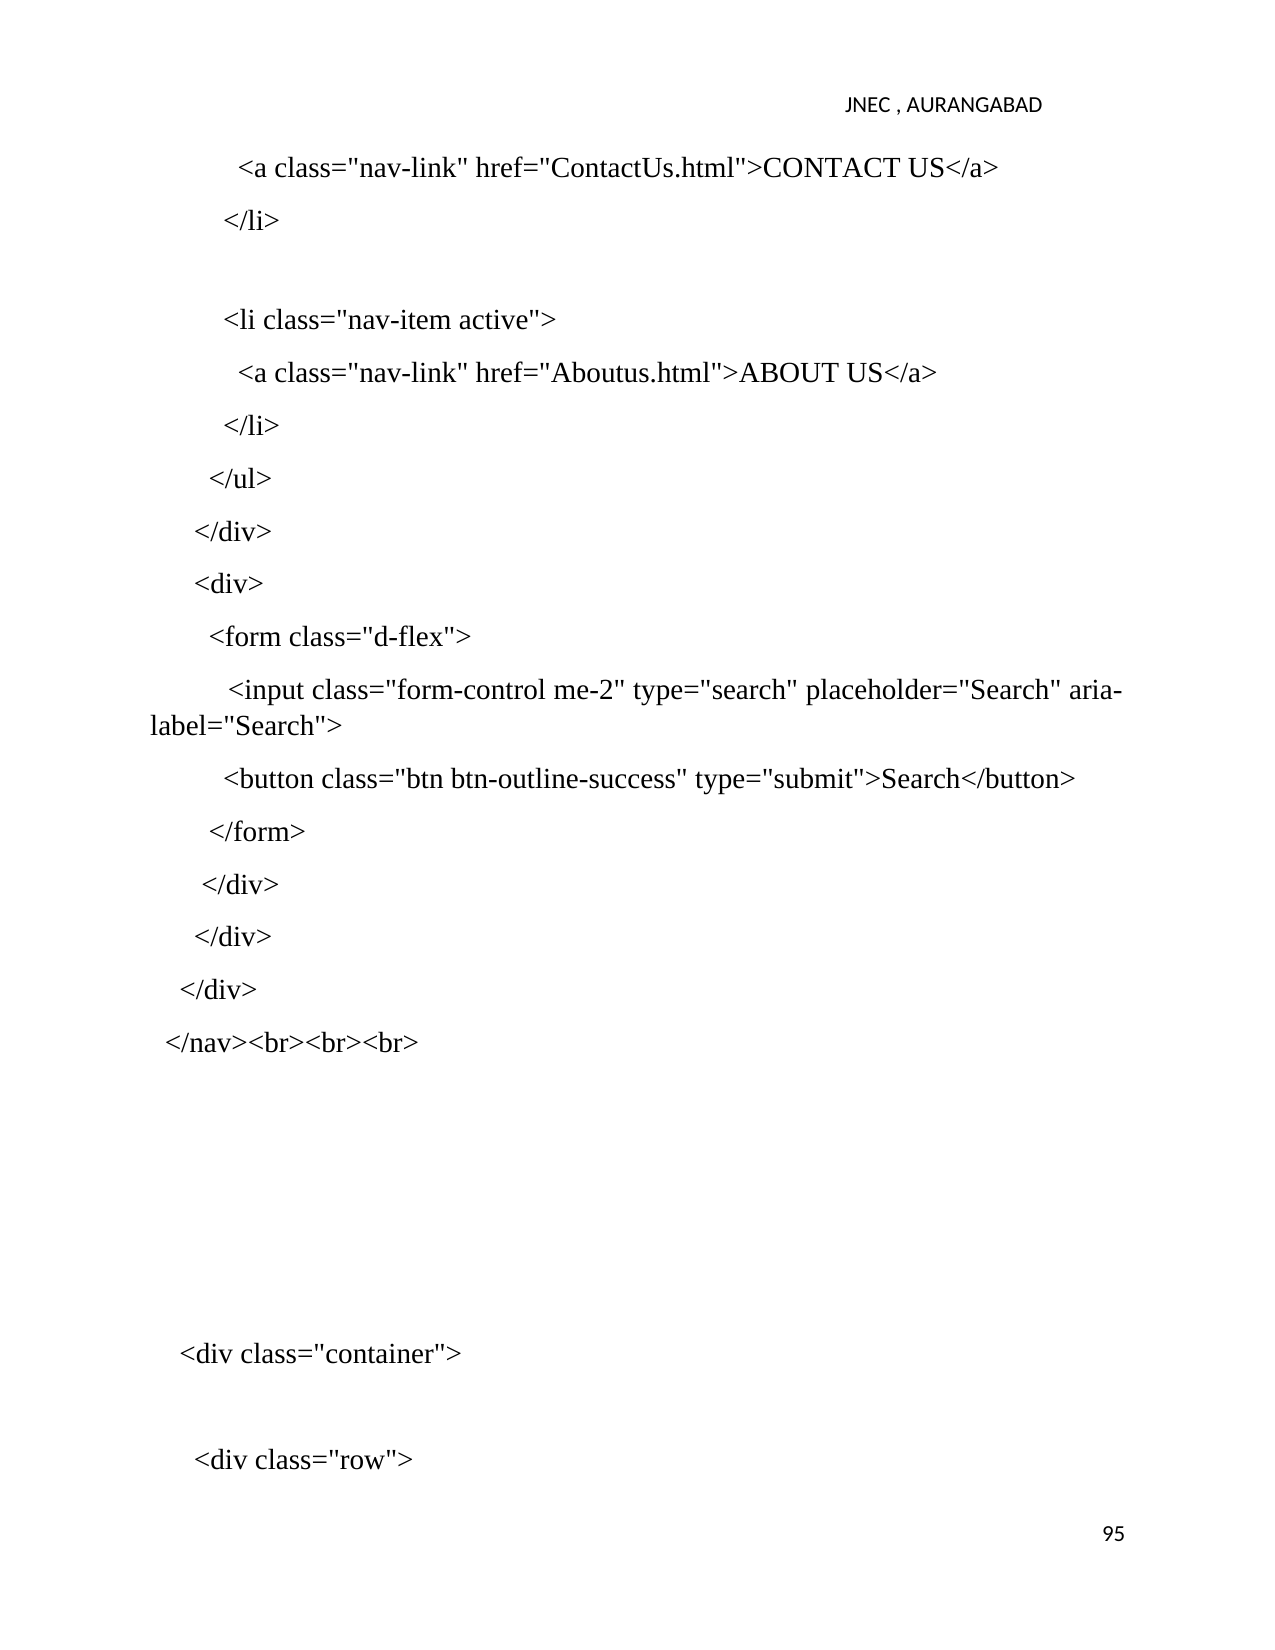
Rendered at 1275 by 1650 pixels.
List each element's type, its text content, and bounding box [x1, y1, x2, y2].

text <div class="container"> [150, 1336, 1125, 1370]
text </li> [150, 408, 1125, 442]
text <input class="form-control me-2" type="search" placeholder="Search" aria-label="Search"> [150, 672, 1125, 742]
text </ul> [150, 461, 1125, 494]
text </div> [150, 514, 1125, 547]
text <a class="nav-link" href="ContactUs.html">CONTACT US</a> [150, 150, 1125, 183]
text <div> [150, 567, 1125, 600]
text <form class="d-flex"> [150, 619, 1125, 653]
text </div> [150, 867, 1125, 900]
text </li> [150, 203, 1125, 236]
text </div> [150, 972, 1125, 1006]
text </div> [150, 919, 1125, 953]
text </form> [150, 814, 1125, 847]
text <button class="btn btn-outline-success" type="submit">Search</button> [150, 761, 1125, 795]
text </nav><br><br><br> [150, 1025, 1125, 1059]
text <li class="nav-item active"> [150, 302, 1125, 336]
text <a class="nav-link" href="Aboutus.html">ABOUT US</a> [150, 355, 1125, 389]
text <div class="row"> [150, 1442, 1125, 1475]
